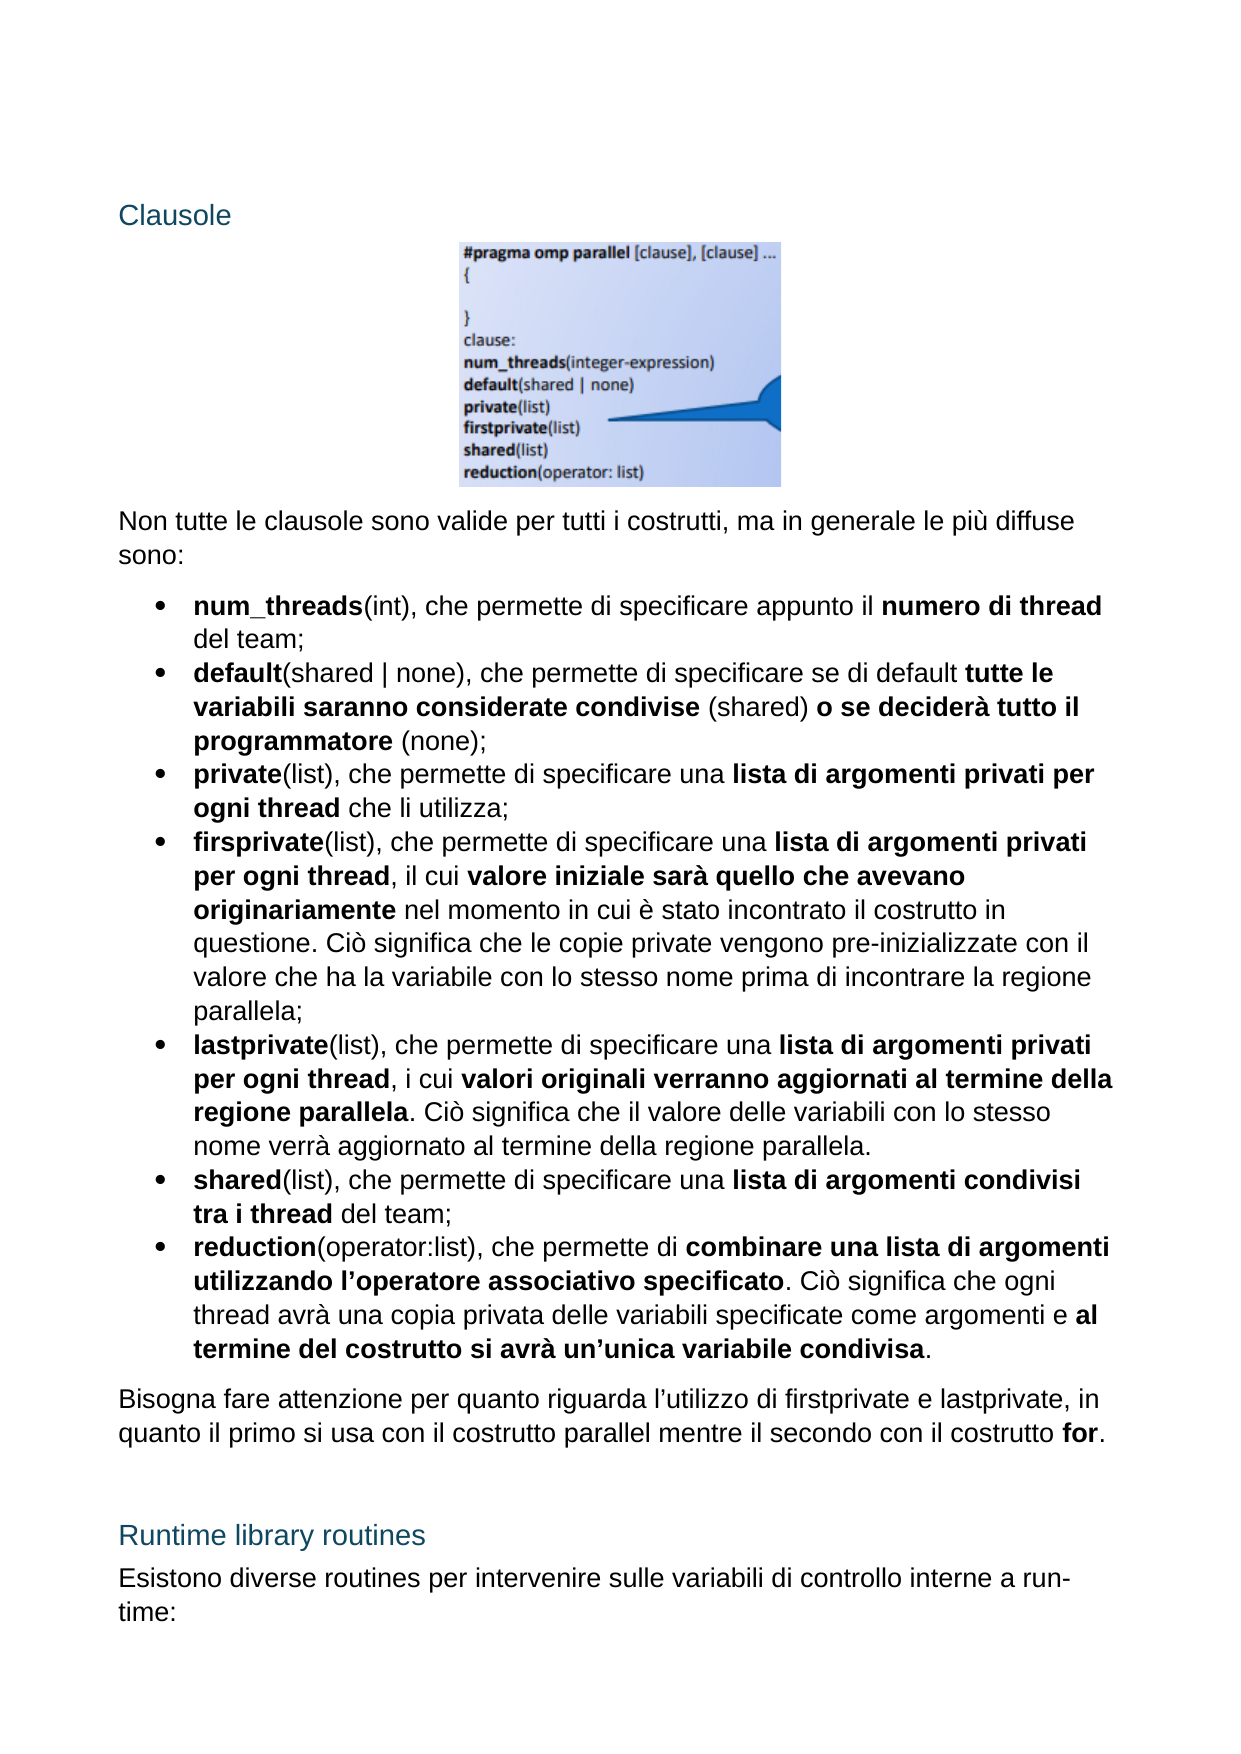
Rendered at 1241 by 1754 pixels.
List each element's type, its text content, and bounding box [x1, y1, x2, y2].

list num_threads(int), che permette di specificare appunto il numero di thread del team; [156, 589, 1122, 655]
list private(list), che permette di specificare una lista di argomenti privati per ogni thread che li utilizza; [156, 758, 1122, 824]
list shared(list), che permette di specificare una lista di argomenti condivisi tra i thread del team; [156, 1164, 1122, 1229]
list default(shared | none), che permette di specificare se di default tutte le variabili saranno considerate condivise (shared) o se deciderà tutto il programmatore (none); [156, 657, 1122, 756]
picture [459, 242, 782, 487]
text Bisogna fare attenzione per quanto riguarda l’utilizzo di firstprivate e lastprivate, in quanto il primo si usa con il costrutto parallel mentre il secondo con il costrutto for. [118, 1383, 1122, 1448]
list firsprivate(list), che permette di specificare una lista di argomenti privati per ogni thread, il cui valore iniziale sarà quello che avevano originariamente nel momento in cui è stato incontrato il costrutto in questione. Ciò significa che le copie private vengono pre-inizializzate con il valore che ha la variabile con lo stesso nome prima di incontrare la regione parallela; [156, 826, 1122, 1026]
text Non tutte le clausole sono valide per tutti i costrutti, ma in generale le più diffuse sono: [118, 505, 1122, 570]
subtitle Clausole [118, 198, 1122, 232]
subtitle Runtime library routines [118, 1518, 1122, 1551]
list reduction(operator:list), che permette di combinare una lista di argomenti utilizzando l’operatore associativo specificato. Ciò significa che ogni thread avrà una copia privata delle variabili specificate come argomenti e al termine del costrutto si avrà un’unica variabile condivisa. [156, 1231, 1122, 1364]
text Esistono diverse routines per intervenire sulle variabili di controllo interne a run-time: [118, 1562, 1122, 1627]
list lastprivate(list), che permette di specificare una lista di argomenti privati per ogni thread, i cui valori originali verranno aggiornati al termine della regione parallela. Ciò significa che il valore delle variabili con lo stesso nome verrà aggiornato al termine della regione parallela. [156, 1029, 1122, 1161]
